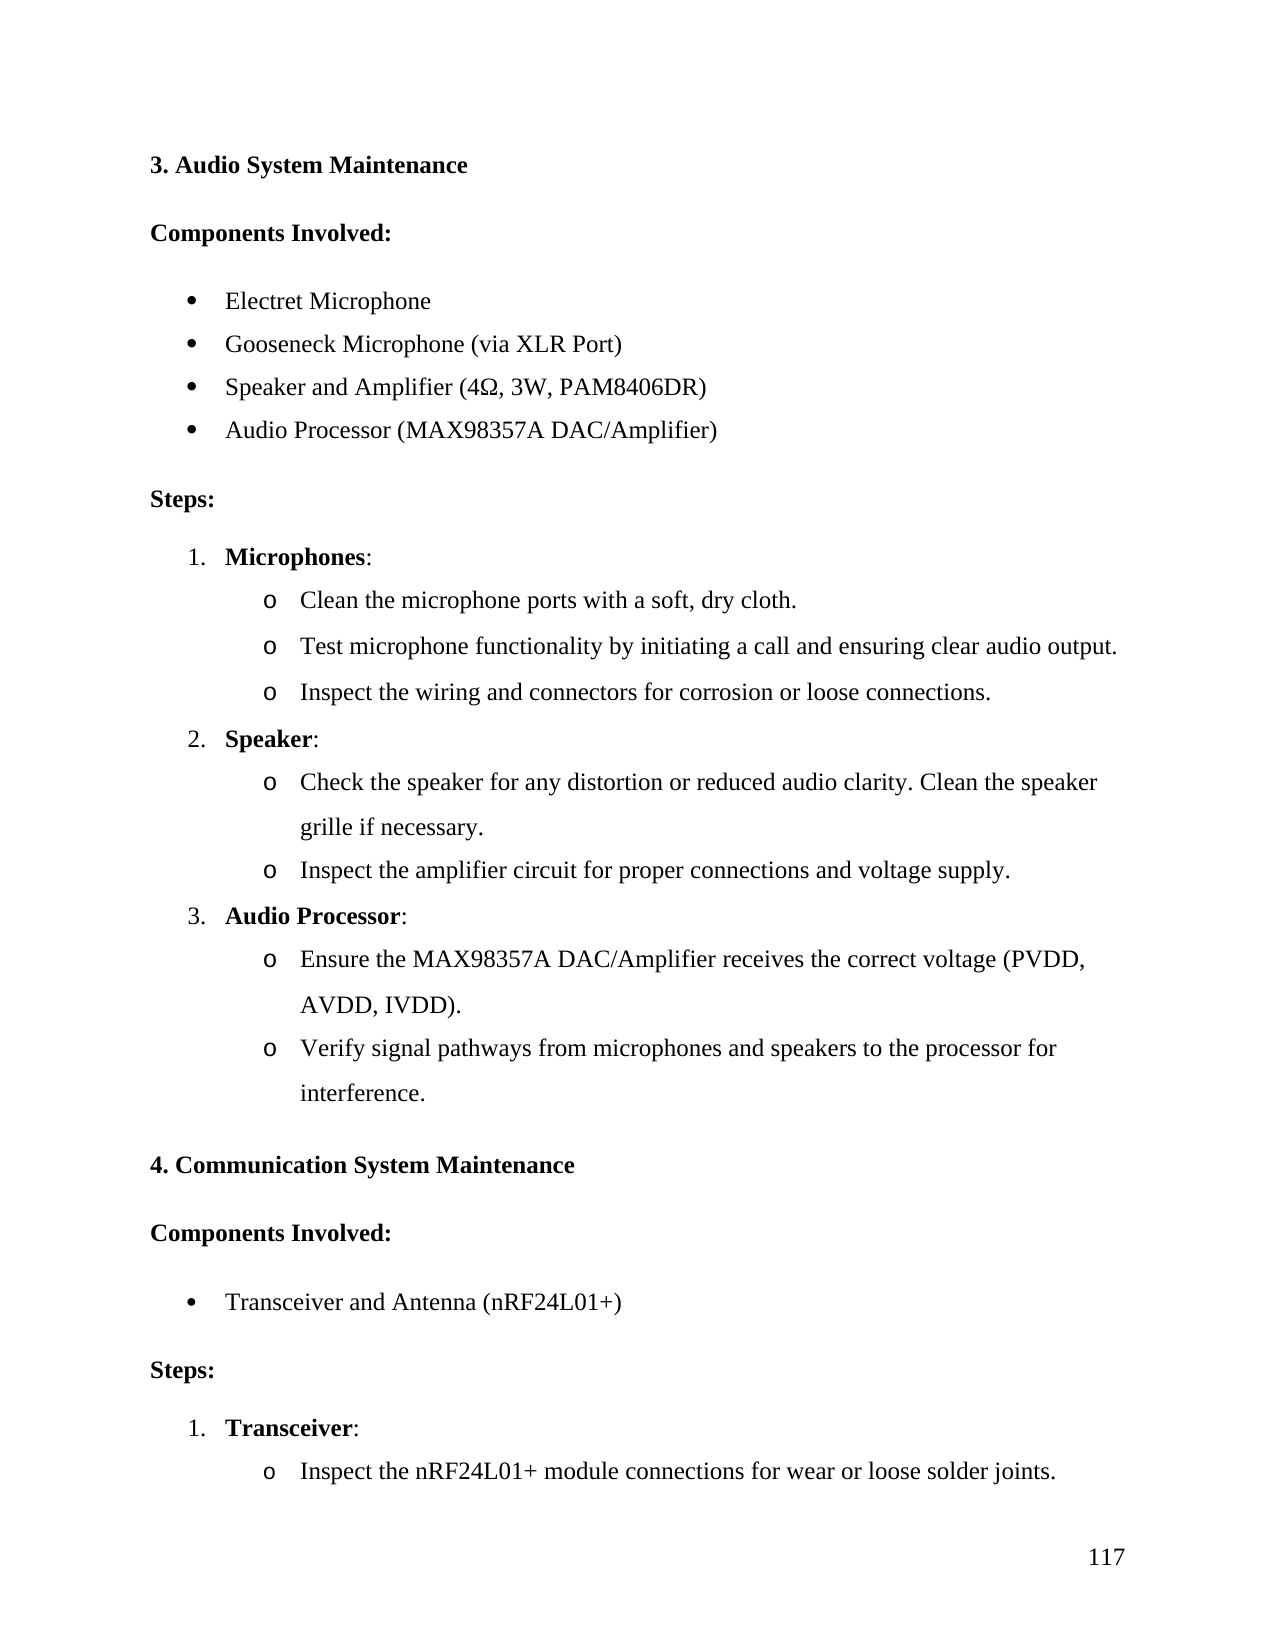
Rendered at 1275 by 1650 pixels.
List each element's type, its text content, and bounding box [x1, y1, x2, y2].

list Audio Processor (MAX98357A DAC/Amplifier) [187, 416, 1125, 444]
subtitle Components Involved: [150, 218, 1125, 247]
list Speaker and Amplifier (4Ω, 3W, PAM8406DR) [187, 372, 1125, 401]
text Steps: [150, 1355, 1125, 1383]
list Electret Microphone [187, 286, 1125, 315]
list Speaker: [187, 724, 1125, 752]
list Test microphone functionality by initiating a call and ensuring clear audio output. [262, 631, 1125, 662]
list Inspect the amplifier circuit for proper connections and voltage supply. [262, 855, 1125, 886]
list Ensure the MAX98357A DAC/Amplifier receives the correct voltage (PVDD, AVDD, IVDD). [262, 944, 1125, 1018]
text Steps: [150, 484, 1125, 512]
list Microphones: [187, 542, 1125, 571]
subtitle 4. Communication System Maintenance [150, 1150, 1125, 1179]
subtitle 3. Audio System Maintenance [150, 150, 1125, 179]
list Transceiver and Antenna (nRF24L01+) [187, 1287, 1125, 1315]
list Clean the microphone ports with a soft, dry cloth. [262, 585, 1125, 616]
list Check the speaker for any distortion or reduced audio clarity. Clean the speaker grille if necessary. [262, 767, 1125, 841]
list Inspect the wiring and connectors for corrosion or loose connections. [262, 677, 1125, 708]
list Inspect the nRF24L01+ module connections for wear or loose solder joints. [262, 1456, 1125, 1486]
list Gooseneck Microphone (via XLR Port) [187, 329, 1125, 358]
list Audio Processor: [187, 901, 1125, 930]
subtitle Components Involved: [150, 1218, 1125, 1247]
list Transceiver: [187, 1413, 1125, 1441]
list Verify signal pathways from microphones and speakers to the processor for interference. [262, 1033, 1125, 1107]
